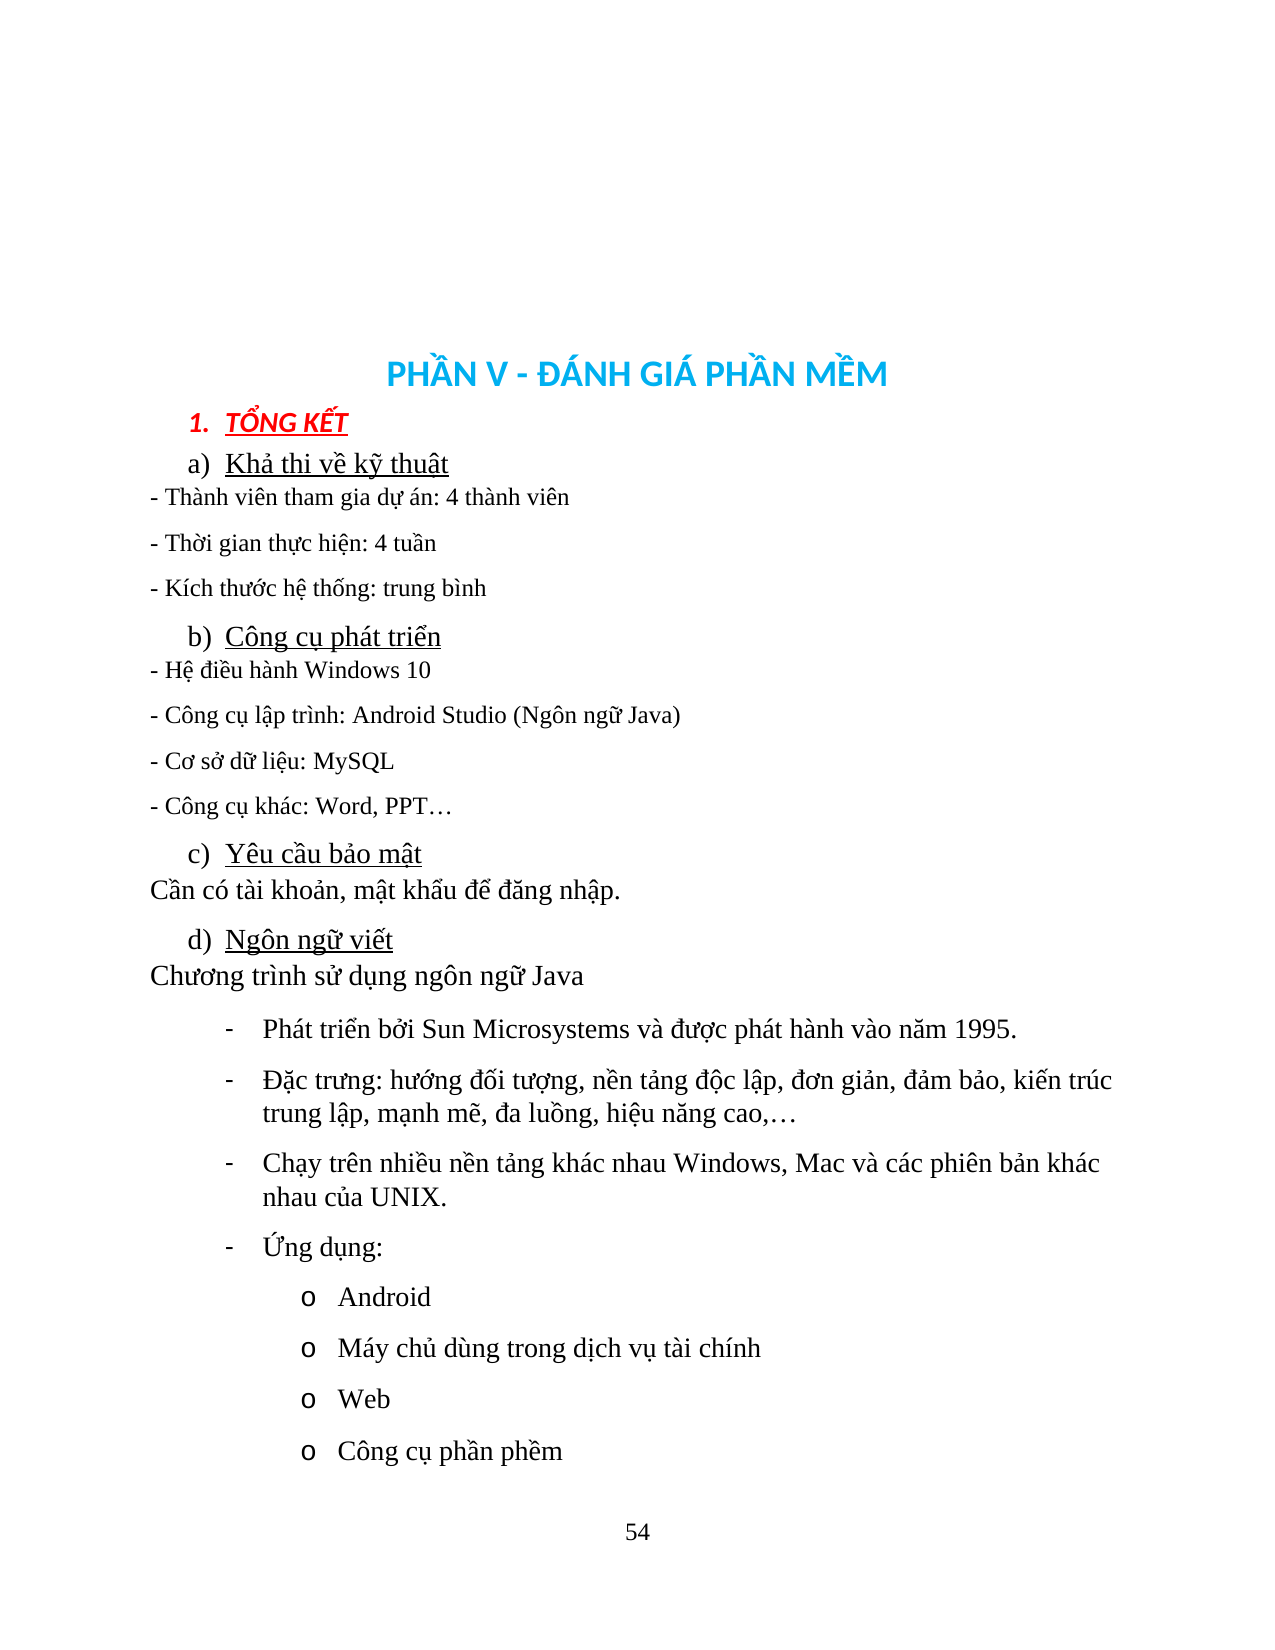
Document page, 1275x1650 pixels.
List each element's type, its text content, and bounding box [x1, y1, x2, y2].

list Chạy trên nhiều nền tảng khác nhau Windows, Mac và các phiên bản khác nhau của UNIX. [225, 1145, 1125, 1212]
subtitle Công cụ phát triển [187, 619, 1125, 652]
text - Thời gian thực hiện: 4 tuần [150, 528, 1125, 557]
subtitle Yêu cầu bảo mật [187, 837, 1125, 870]
list Web [300, 1383, 1125, 1417]
list Android [300, 1280, 1125, 1314]
text - Công cụ khác: Word, PPT… [150, 791, 1125, 820]
text Cần có tài khoản, mật khẩu để đăng nhập. [150, 873, 1125, 905]
subtitle Ngôn ngữ viết [187, 922, 1125, 955]
subtitle TỔNG KẾT [187, 404, 1125, 439]
list Công cụ phần phềm [300, 1434, 1125, 1469]
subtitle Khả thi về kỹ thuật [187, 446, 1125, 480]
text - Cơ sở dữ liệu: MySQL [150, 746, 1125, 774]
text - Công cụ lập trình: Android Studio (Ngôn ngữ Java) [150, 700, 1125, 729]
text - Kích thước hệ thống: trung bình [150, 573, 1125, 602]
text - Thành viên tham gia dự án: 4 thành viên [150, 482, 1125, 511]
list Phát triển bởi Sun Microsystems và được phát hành vào năm 1995. [225, 1011, 1125, 1045]
subtitle PHẦN V - ĐÁNH GIÁ PHẦN MỀM [150, 350, 1125, 396]
list Máy chủ dùng trong dịch vụ tài chính [300, 1331, 1125, 1366]
text Chương trình sử dụng ngôn ngữ Java [150, 958, 1125, 991]
list Ứng dụng: [225, 1229, 1125, 1263]
list Đặc trưng: hướng đối tượng, nền tảng độc lập, đơn giản, đảm bảo, kiến trúc trung lập, mạnh mẽ, đa luồng, hiệu năng cao,… [225, 1062, 1125, 1128]
text - Hệ điều hành Windows 10 [150, 655, 1125, 684]
